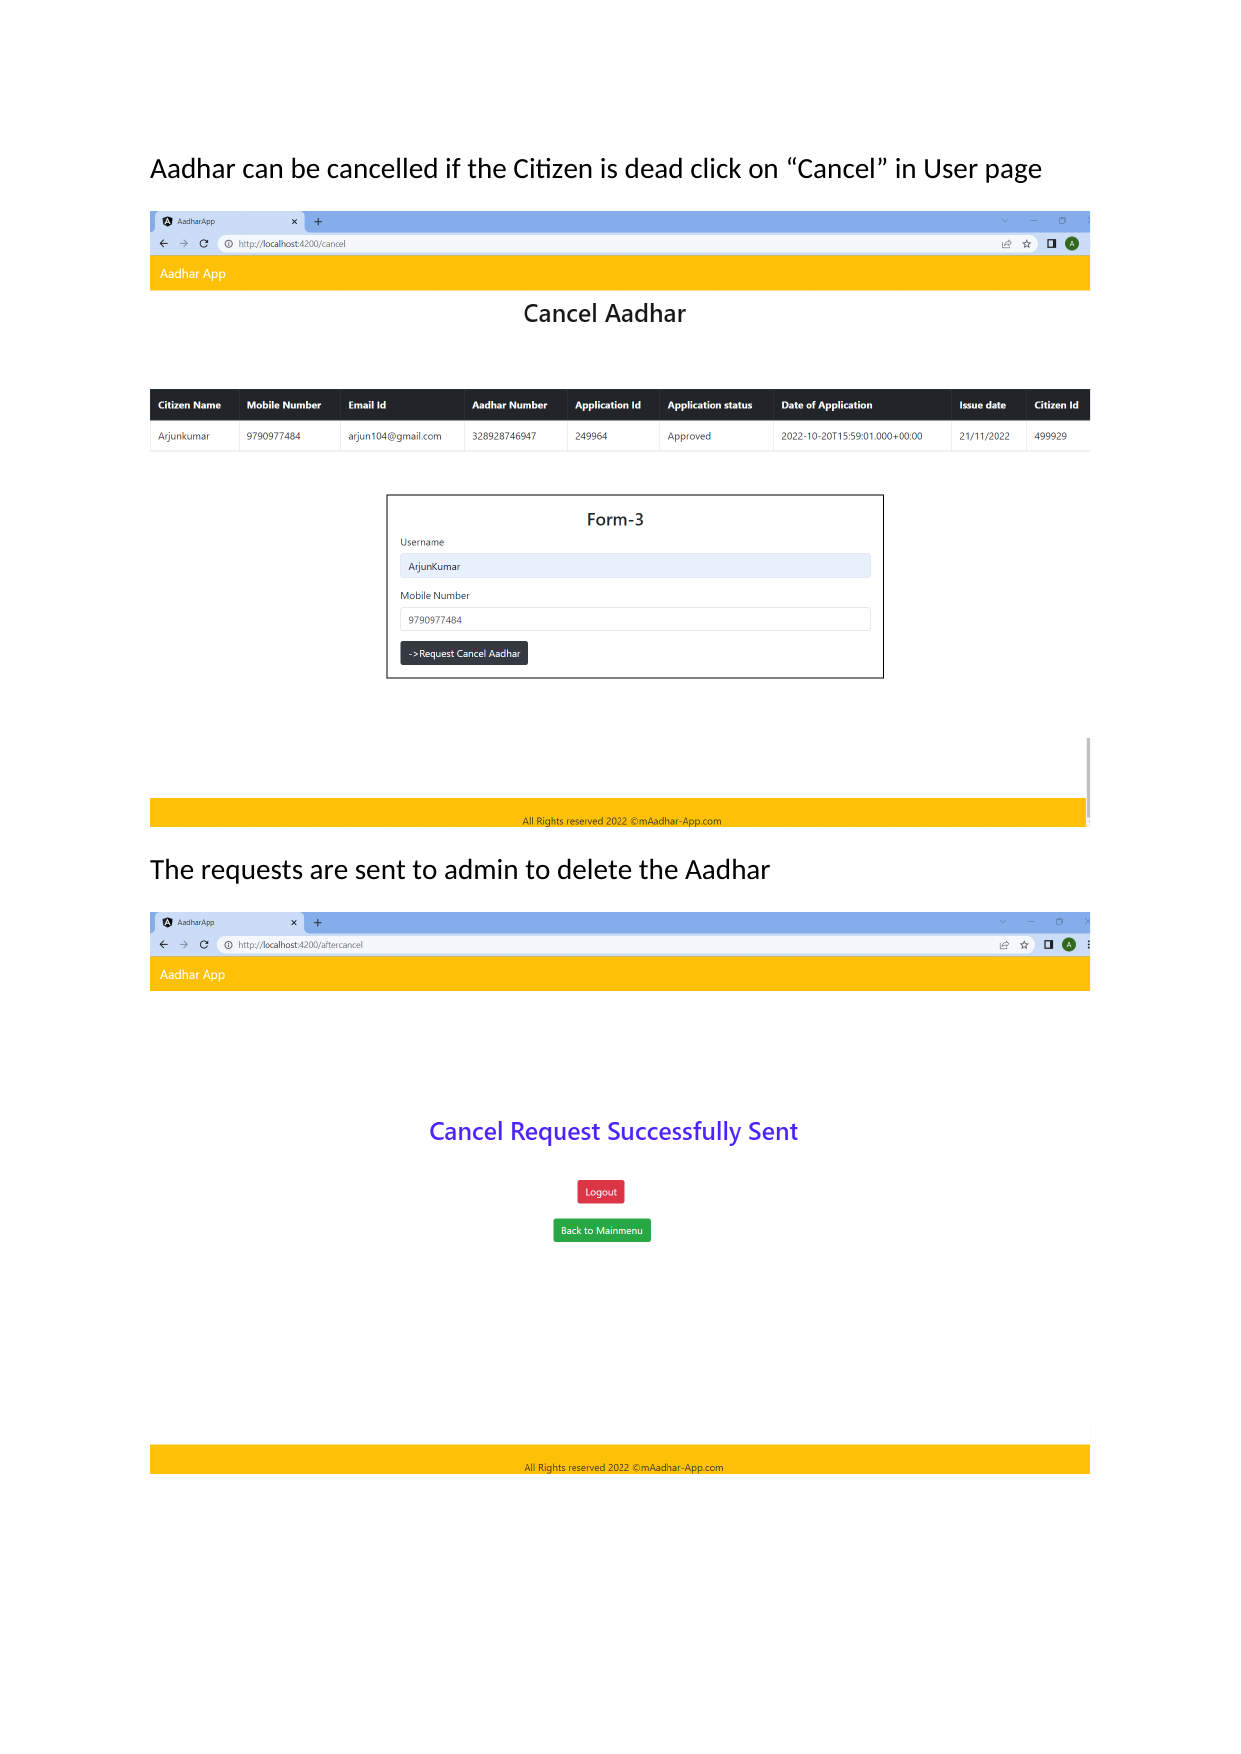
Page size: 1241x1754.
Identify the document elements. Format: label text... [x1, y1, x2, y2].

picture [150, 1418, 1091, 1474]
picture [150, 211, 1091, 715]
text Aadhar can be cancelled if the Citizen is dead click on “Cancel” in User page [150, 150, 1090, 186]
picture [150, 912, 1091, 1394]
text The requests are sent to admin to delete the Aadhar [150, 851, 1090, 887]
picture [150, 738, 1091, 827]
